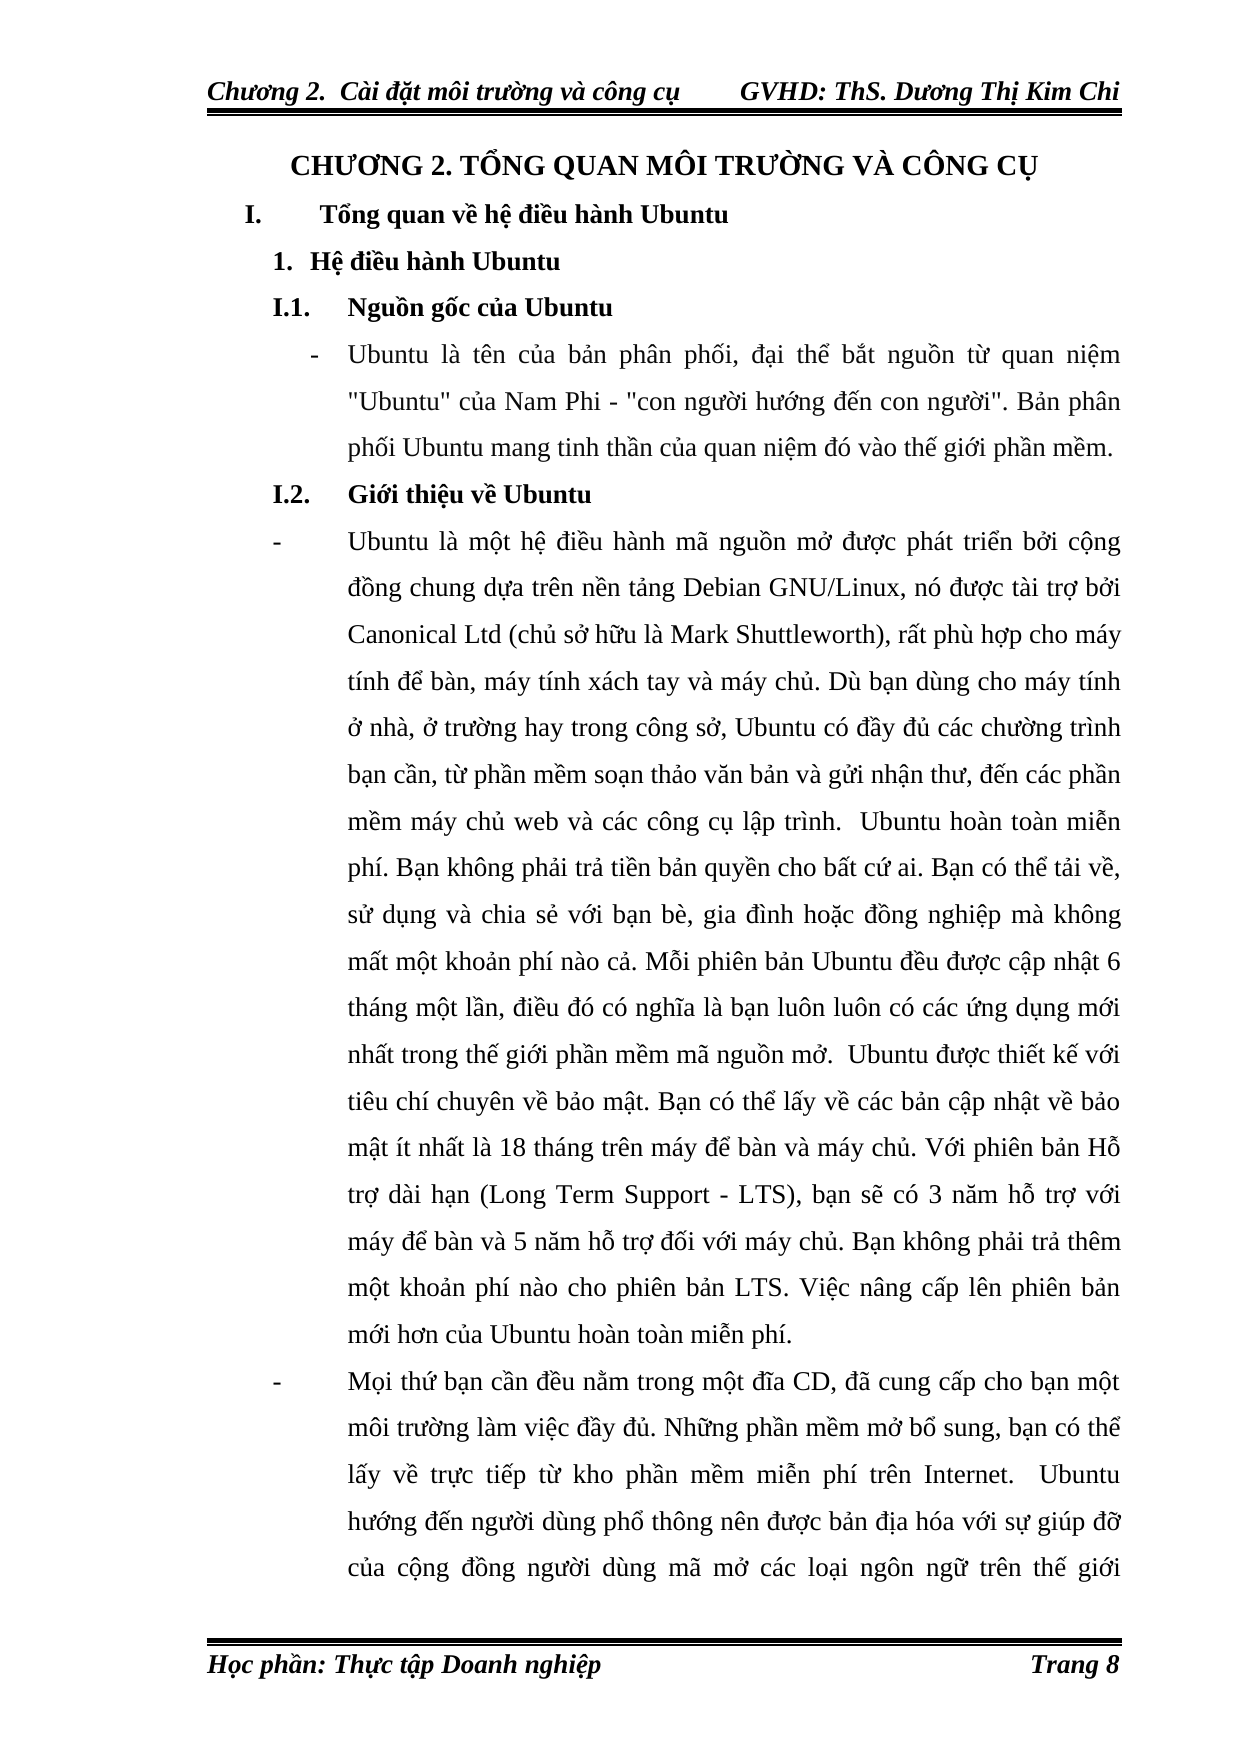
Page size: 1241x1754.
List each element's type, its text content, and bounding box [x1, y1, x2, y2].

list Ubuntu là tên của bản phân phối, đại thể bắt nguồn từ quan niệm "Ubuntu" của Nam Phi - "con người hướng đến con người". Bản phân phối Ubuntu mang tinh thần của quan niệm đó vào thế giới phần mềm. [310, 338, 1122, 462]
list CHƯƠNG 2. TỔNG QUAN MÔI TRƯỜNG VÀ CÔNG CỤ [207, 148, 1122, 181]
list Ubuntu là một hệ điều hành mã nguồn mở được phát triển bởi cộng đồng chung dựa trên nền tảng Debian GNU/Linux, nó được tài trợ bởi Canonical Ltd (chủ sở hữu là Mark Shuttleworth), rất phù hợp cho máy tính để bàn, máy tính xách tay và máy chủ. Dù bạn dùng cho máy tính ở nhà, ở trường hay trong công sở, Ubuntu có đầy đủ các chường trình bạn cần, từ phần mềm soạn thảo văn bản và gửi nhận thư, đến các phần mềm máy chủ web và các công cụ lập trình. Ubuntu hoàn toàn miễn phí. Bạn không phải trả tiền bản quyền cho bất cứ ai. Bạn có thể tải về, sử dụng và chia sẻ với bạn bè, gia đình hoặc đồng nghiệp mà không mất một khoản phí nào cả. Mỗi phiên bản Ubuntu đều được cập nhật 6 tháng một lần, điều đó có nghĩa là bạn luôn luôn có các ứng dụng mới nhất trong thế giới phần mềm mã nguồn mở. Ubuntu được thiết kế với tiêu chí chuyên về bảo mật. Bạn có thể lấy về các bản cập nhật về bảo mật ít nhất là 18 tháng trên máy để bàn và máy chủ. Với phiên bản Hỗ trợ dài hạn (Long Term Support - LTS), bạn sẽ có 3 năm hỗ trợ với máy để bàn và 5 năm hỗ trợ đối với máy chủ. Bạn không phải trả thêm một khoản phí nào cho phiên bản LTS. Việc nâng cấp lên phiên bản mới hơn của Ubuntu hoàn toàn miễn phí. [272, 525, 1122, 1349]
list Giới thiệu về Ubuntu [272, 478, 1122, 509]
list Nguồn gốc của Ubuntu [272, 291, 1122, 322]
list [272, 1365, 1122, 1582]
list Hệ điều hành Ubuntu [272, 245, 1122, 276]
list Tổng quan về hệ điều hành Ubuntu [244, 198, 1122, 229]
